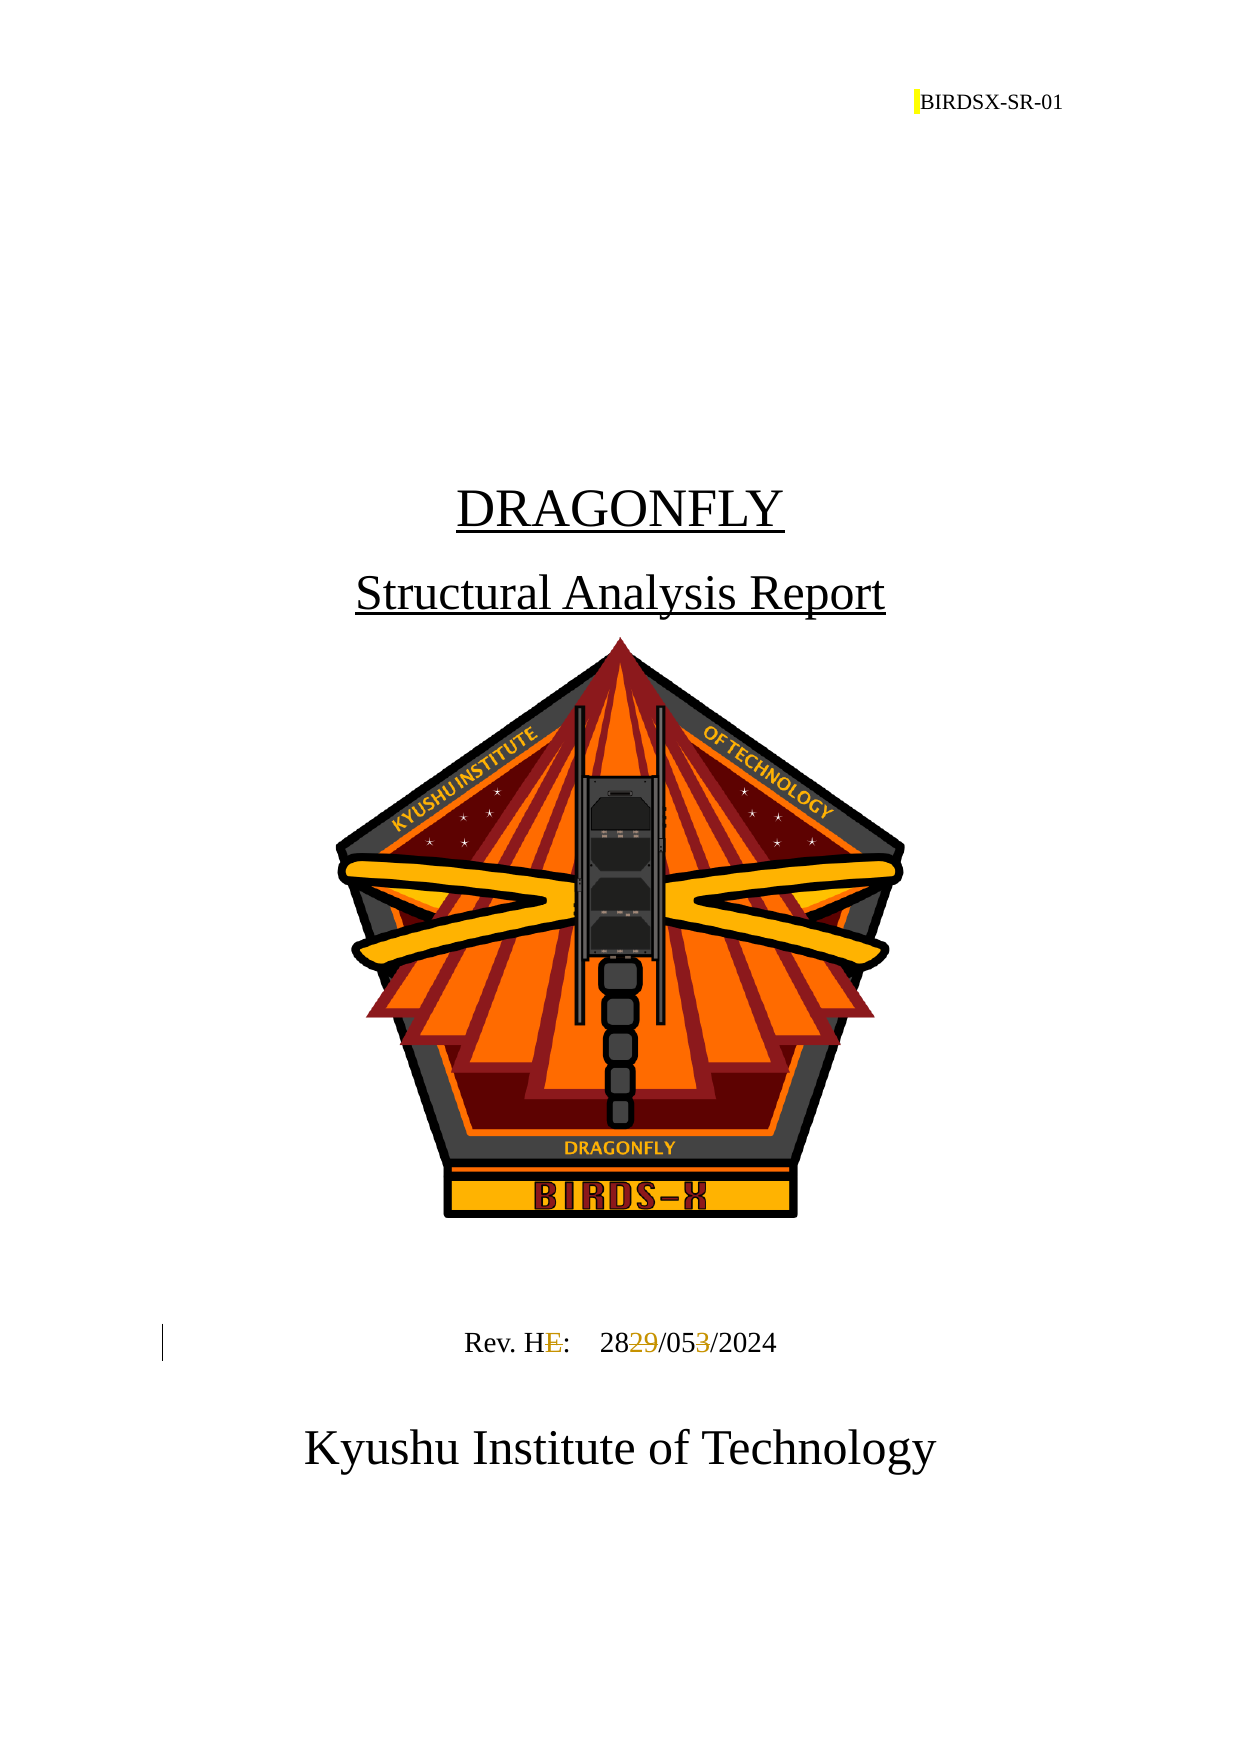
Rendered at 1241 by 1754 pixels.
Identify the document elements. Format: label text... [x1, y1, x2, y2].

text Structural Analysis Report [177, 554, 1063, 629]
picture [335, 637, 905, 1218]
text DRAGONFLY [177, 469, 1063, 544]
text Kyushu Institute of Technology [177, 1409, 1063, 1484]
text Rev. H: 28/05/2024 [177, 1324, 1063, 1361]
